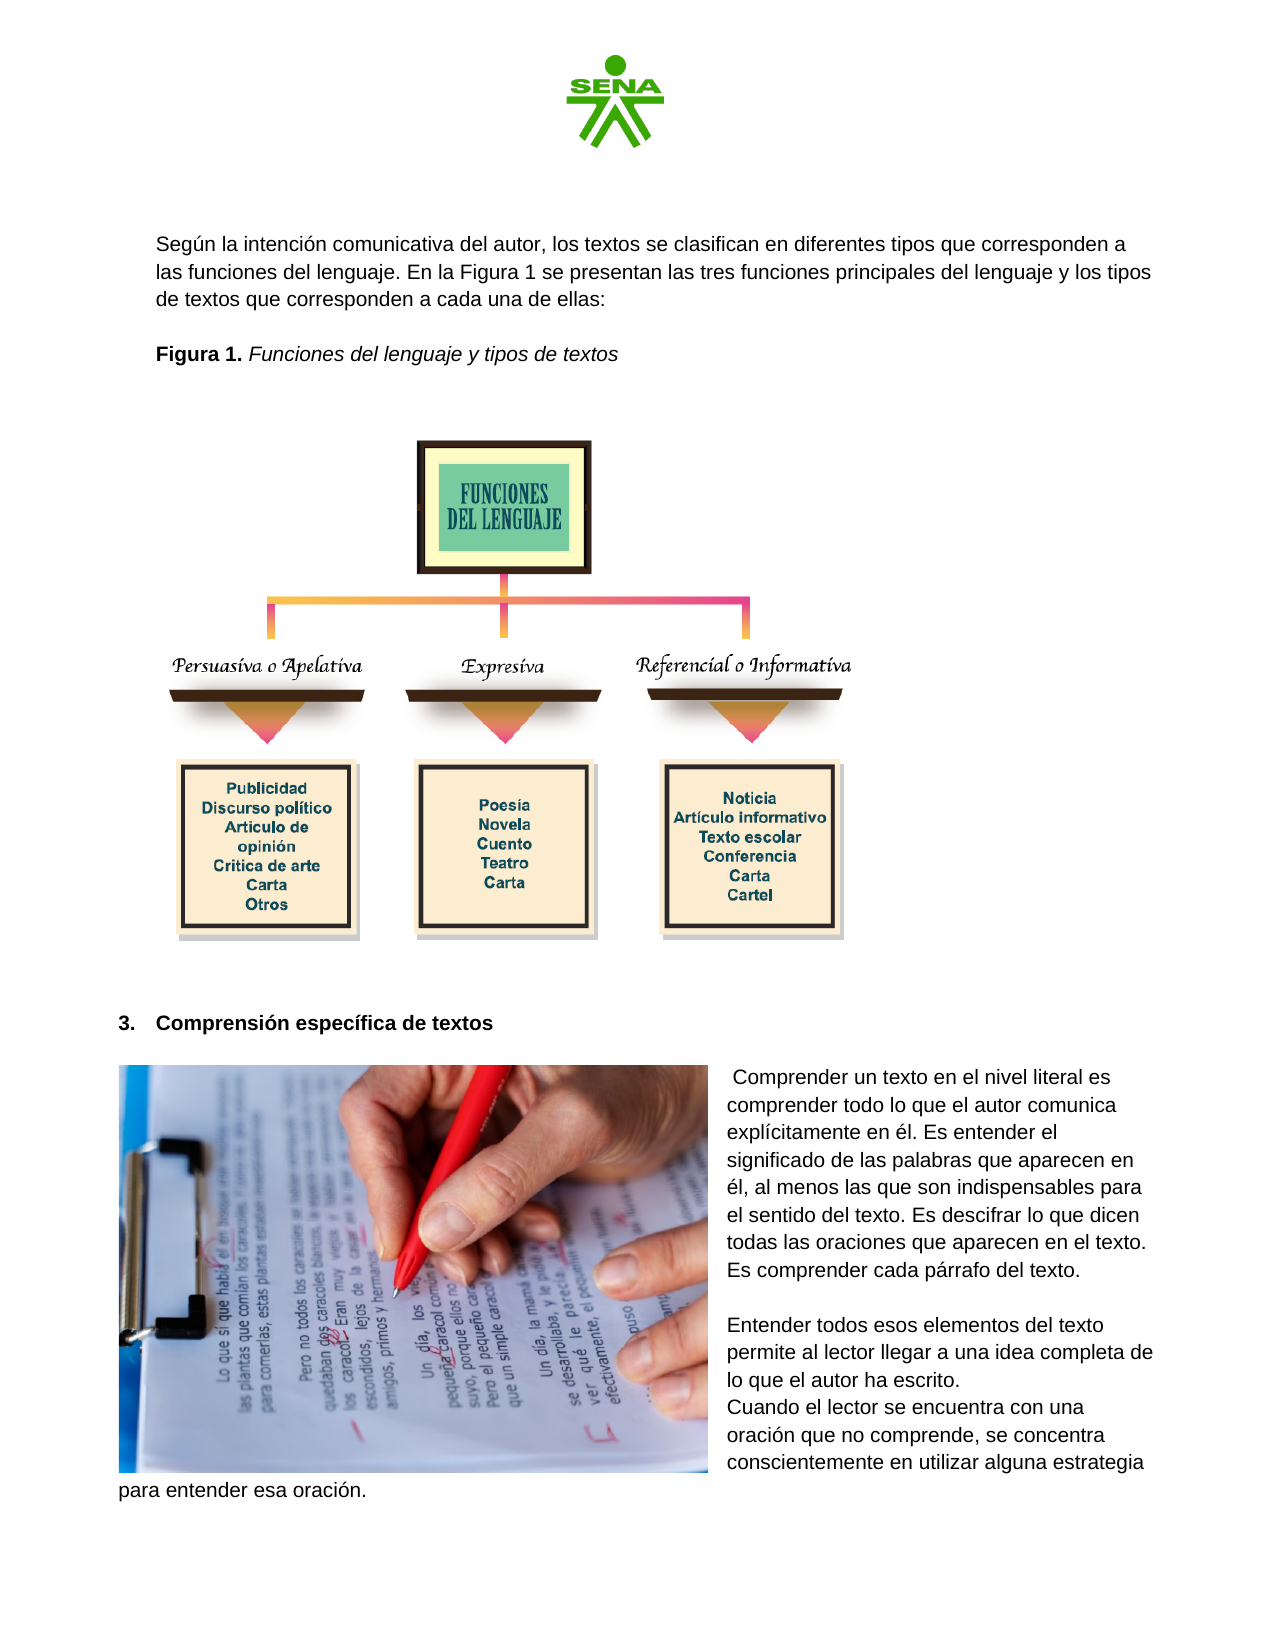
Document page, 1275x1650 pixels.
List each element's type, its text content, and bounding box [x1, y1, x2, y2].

text Entender todos esos elementos del texto permite al lector llegar a una idea completa de lo que el autor ha escrito. [707, 1312, 1157, 1391]
list Comprensión específica de textos [118, 1011, 1157, 1035]
text Cuando el lector se encuentra con una oración que no comprende, se concentra conscientemente en utilizar alguna estrategia para entender esa oración. [118, 1395, 1157, 1501]
text Comprender un texto en el nivel literal es comprender todo lo que el autor comunica explícitamente en él. Es entender el significado de las palabras que aparecen en él, al menos las que son indispensables para el sentido del texto. Es descifrar lo que dicen todas las oraciones que aparecen en el texto. Es comprender cada párrafo del texto. [707, 1065, 1157, 1281]
list Figura 1. Funciones del lenguaje y tipos de textos [156, 342, 1157, 366]
list Según la intención comunicativa del autor, los textos se clasifican en diferentes tipos que corresponden a las funciones del lenguaje. En la Figura 1 se presentan las tres funciones principales del lenguaje y los tipos de textos que corresponden a cada una de ellas: [156, 232, 1157, 311]
picture [566, 55, 664, 148]
picture [117, 1065, 707, 1472]
picture [155, 424, 879, 957]
